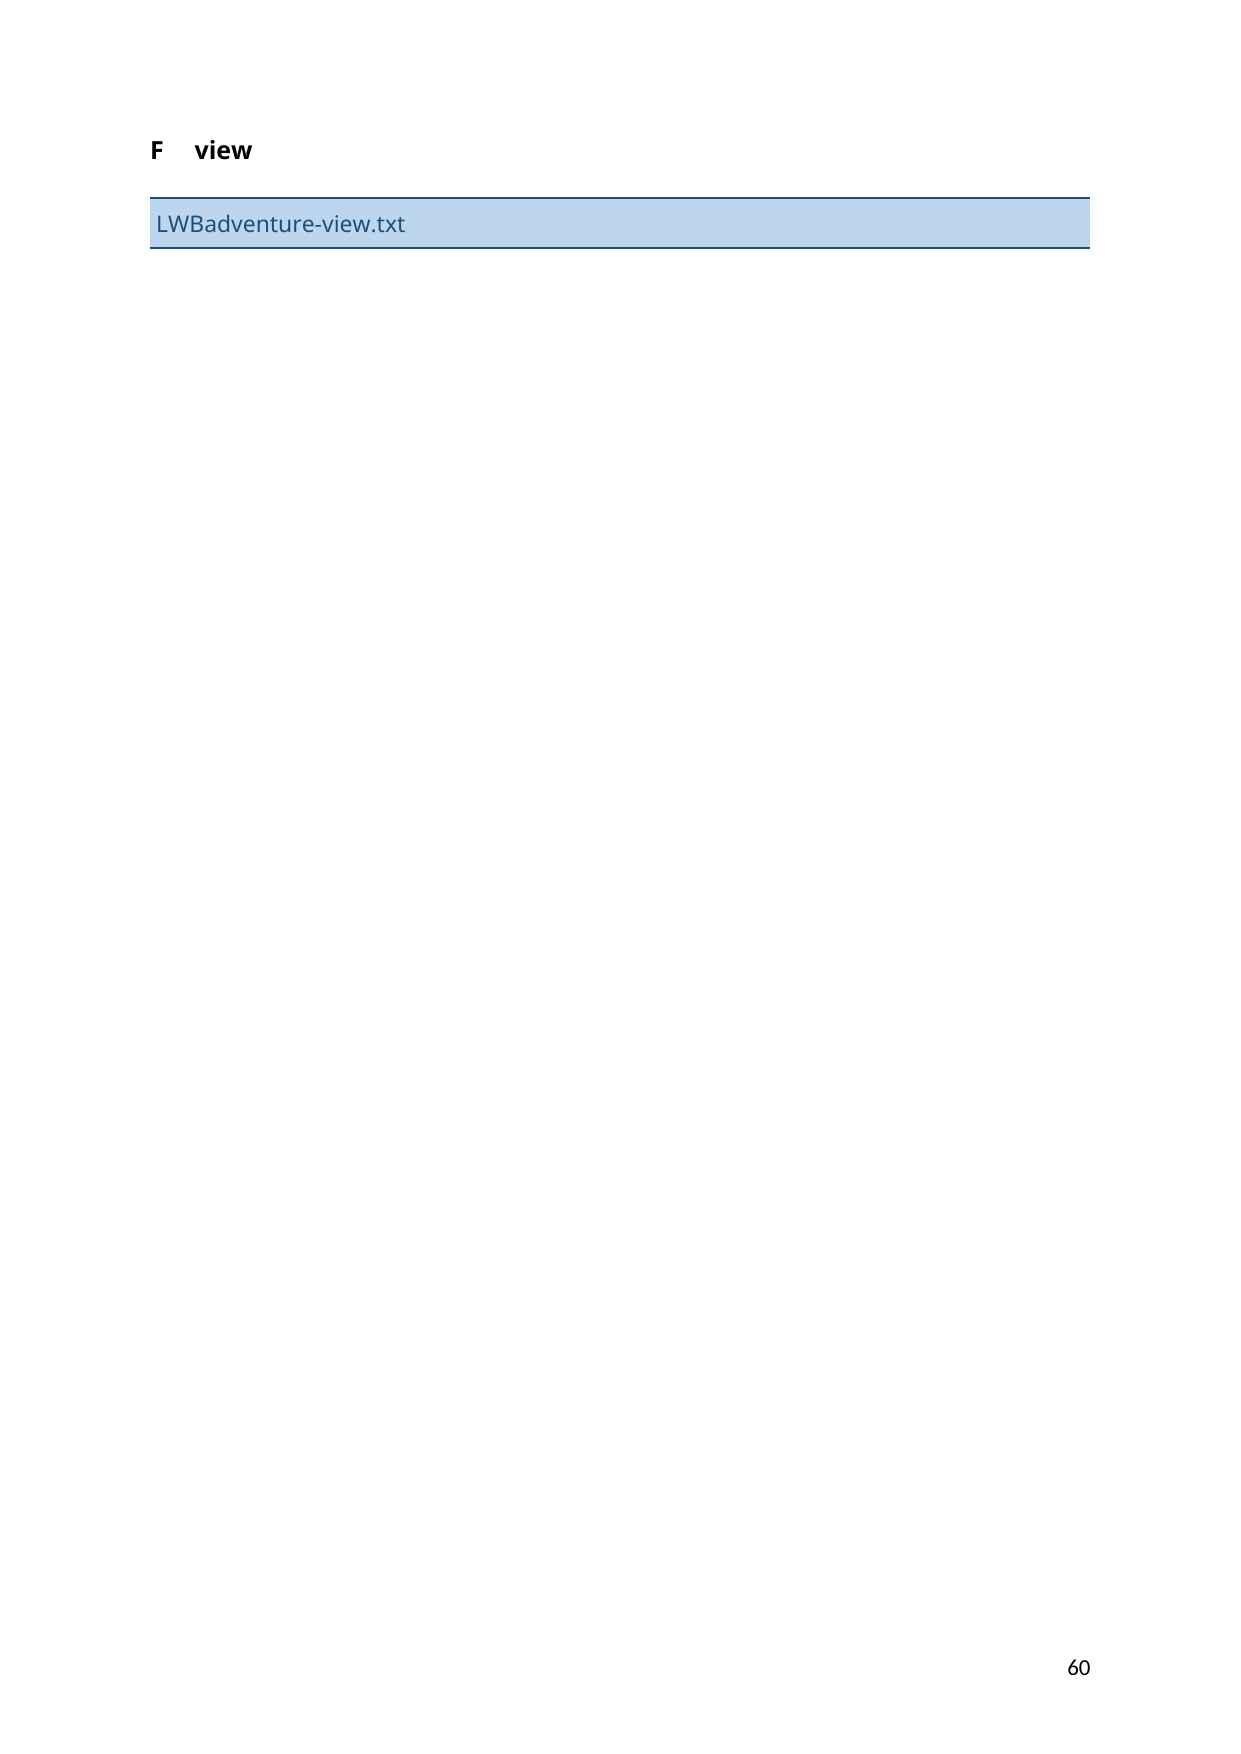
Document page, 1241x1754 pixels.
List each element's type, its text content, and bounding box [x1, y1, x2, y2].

text LWBadventure-view.txt [150, 199, 1090, 247]
text F view [150, 133, 1090, 167]
